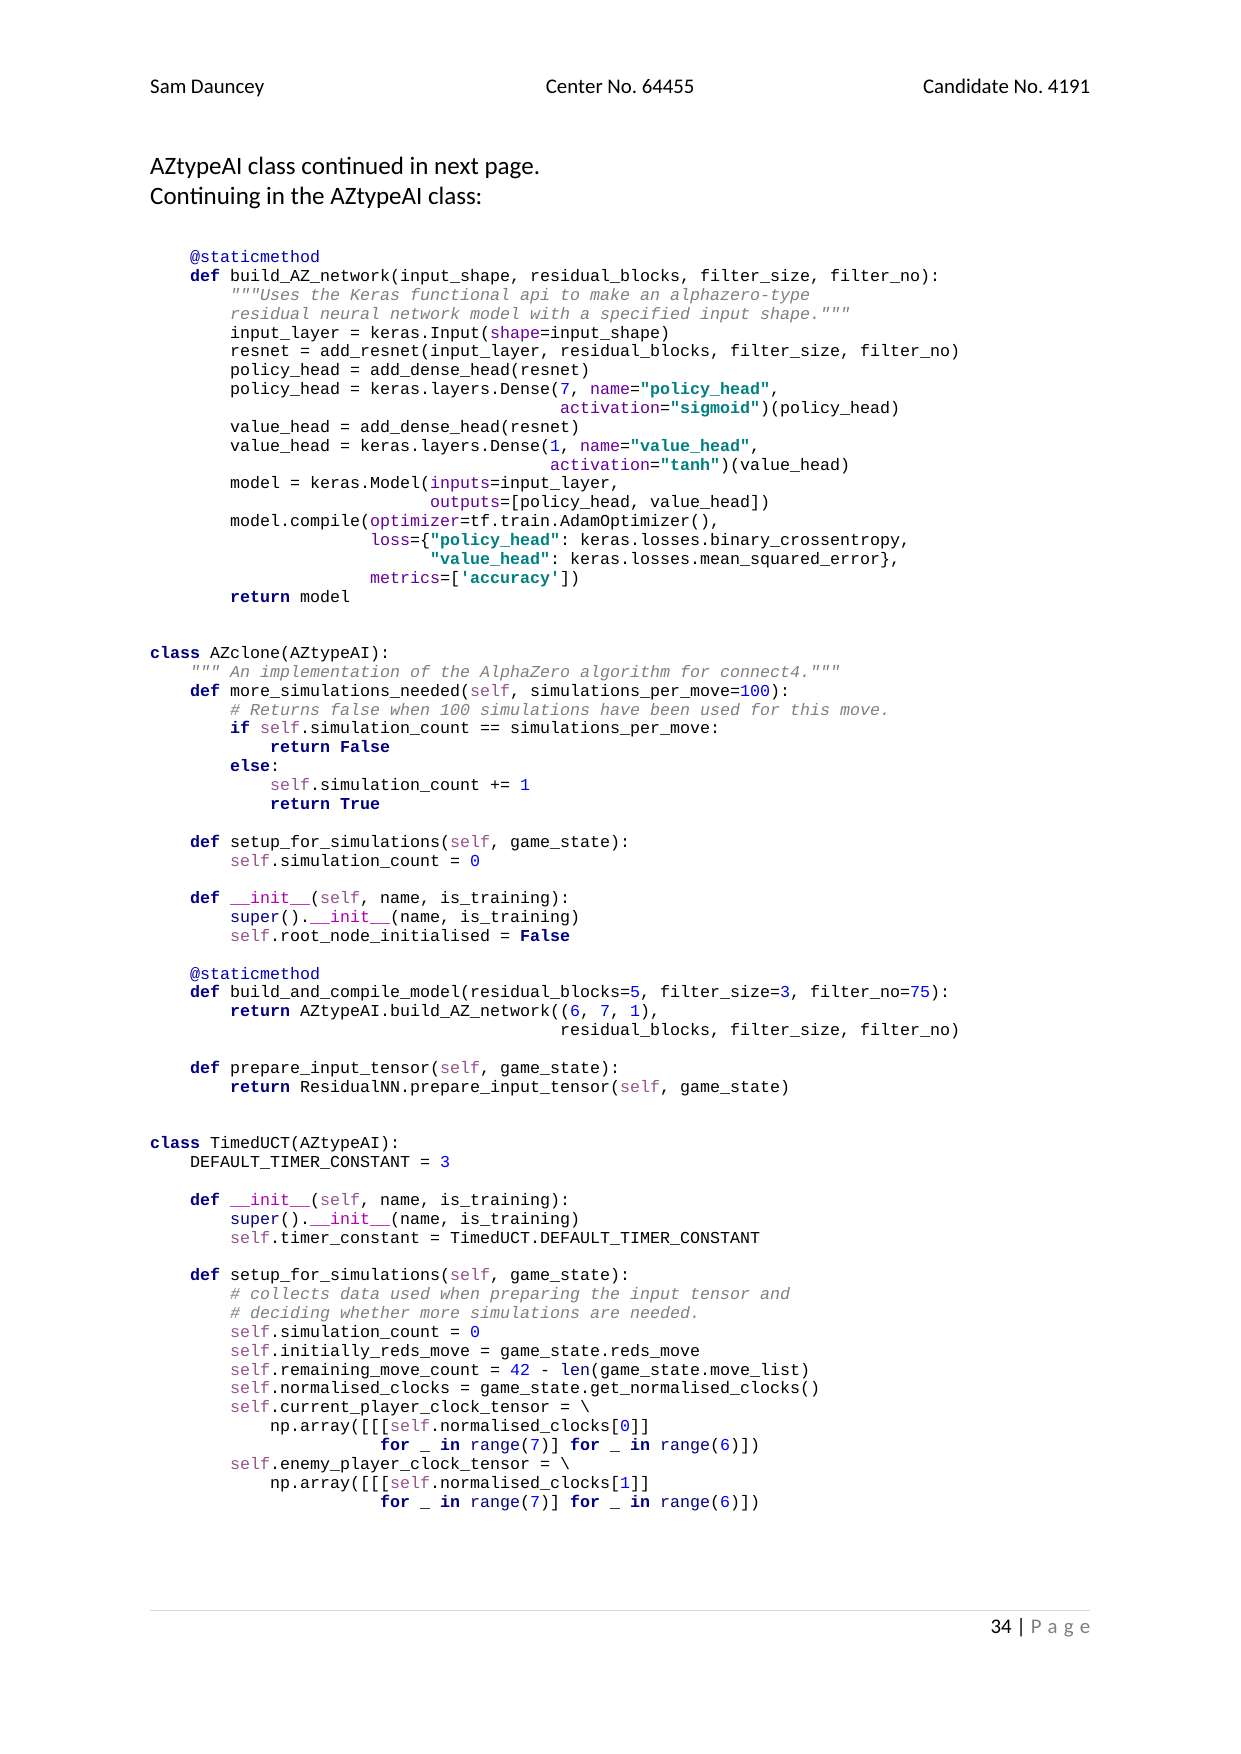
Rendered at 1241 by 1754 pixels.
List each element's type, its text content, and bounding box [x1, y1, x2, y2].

text Continuing in the AZtypeAI class: [150, 181, 1090, 211]
text AZtypeAI class continued in next page. [150, 150, 1090, 181]
text @staticmethod def build_AZ_network(input_shape, residual_blocks, filter_size, filter_no): """Uses the Keras functional api to make an alphazero-type residual neural network model with a specified input shape.""" input_layer = keras.Input(shape=input_shape) resnet = add_resnet(input_layer, residual_blocks, filter_size, filter_no) policy_head = add_dense_head(resnet) policy_head = keras.layers.Dense(7, name="policy_head", activation="sigmoid")(policy_head) value_head = add_dense_head(resnet) value_head = keras.layers.Dense(1, name="value_head", activation="tanh")(value_head) model = keras.Model(inputs=input_layer, outputs=[policy_head, value_head]) model.compile(optimizer=tf.train.AdamOptimizer(), loss={"policy_head": keras.losses.binary_crossentropy, "value_head": keras.losses.mean_squared_error}, metrics=['accuracy']) return model class AZclone(AZtypeAI): """ An implementation of the AlphaZero algorithm for connect4.""" def more_simulations_needed(self, simulations_per_move=100): # Returns false when 100 simulations have been used for this move. if self.simulation_count == simulations_per_move: return False else: self.simulation_count += 1 return True def setup_for_simulations(self, game_state): self.simulation_count = 0 def __init__(self, name, is_training): super().__init__(name, is_training) self.root_node_initialised = False @staticmethod def build_and_compile_model(residual_blocks=5, filter_size=3, filter_no=75): return AZtypeAI.build_AZ_network((6, 7, 1), residual_blocks, filter_size, filter_no) def prepare_input_tensor(self, game_state): return ResidualNN.prepare_input_tensor(self, game_state) class TimedUCT(AZtypeAI): DEFAULT_TIMER_CONSTANT = 3 def __init__(self, name, is_training): super().__init__(name, is_training) self.timer_constant = TimedUCT.DEFAULT_TIMER_CONSTANT def setup_for_simulations(self, game_state): # collects data used when preparing the input tensor and # deciding whether more simulations are needed. self.simulation_count = 0 self.initially_reds_move = game_state.reds_move self.remaining_move_count = 42 - len(game_state.move_list) self.normalised_clocks = game_state.get_normalised_clocks() self.current_player_clock_tensor = \ np.array([[[self.normalised_clocks[0]] for _ in range(7)] for _ in range(6)]) self.enemy_player_clock_tensor = \ np.array([[[self.normalised_clocks[1]] for _ in range(7)] for _ in range(6)]) [150, 230, 1090, 1536]
